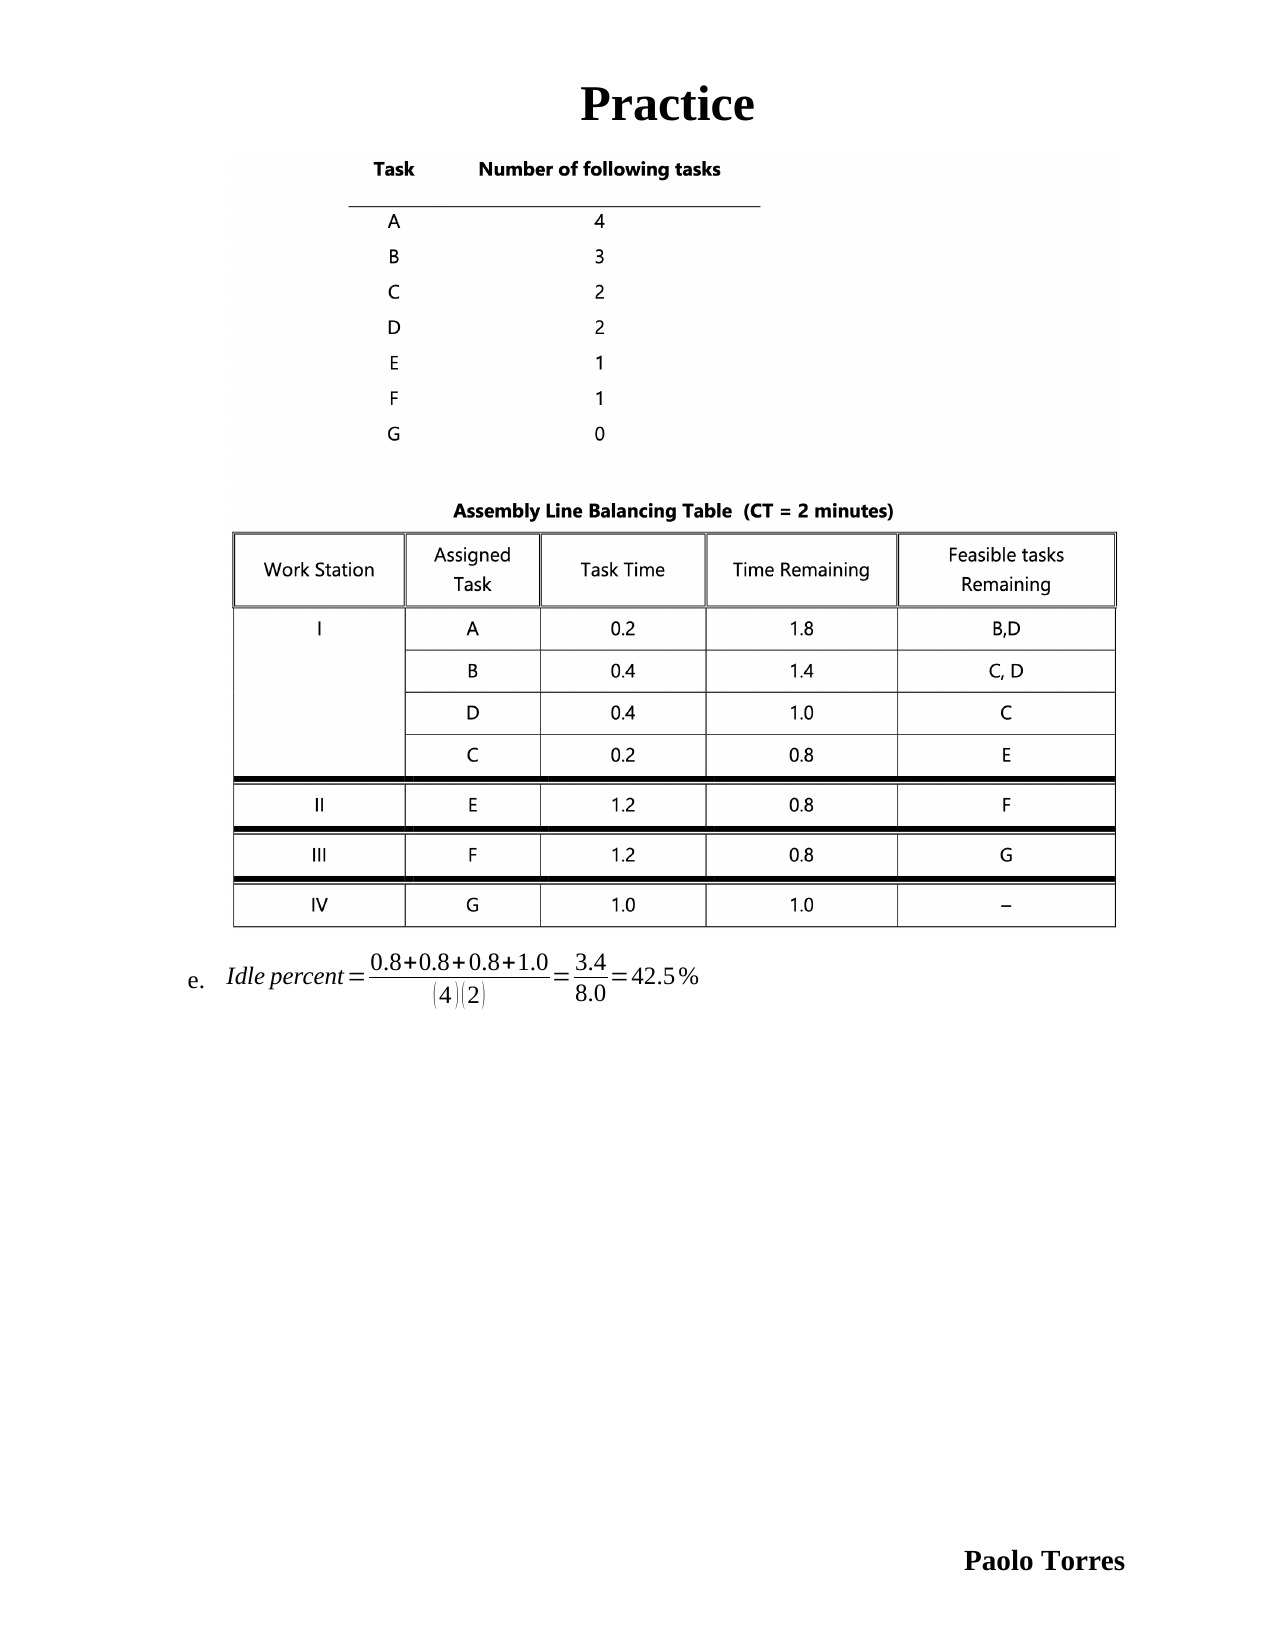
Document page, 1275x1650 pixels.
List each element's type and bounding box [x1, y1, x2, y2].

picture [225, 150, 1125, 934]
